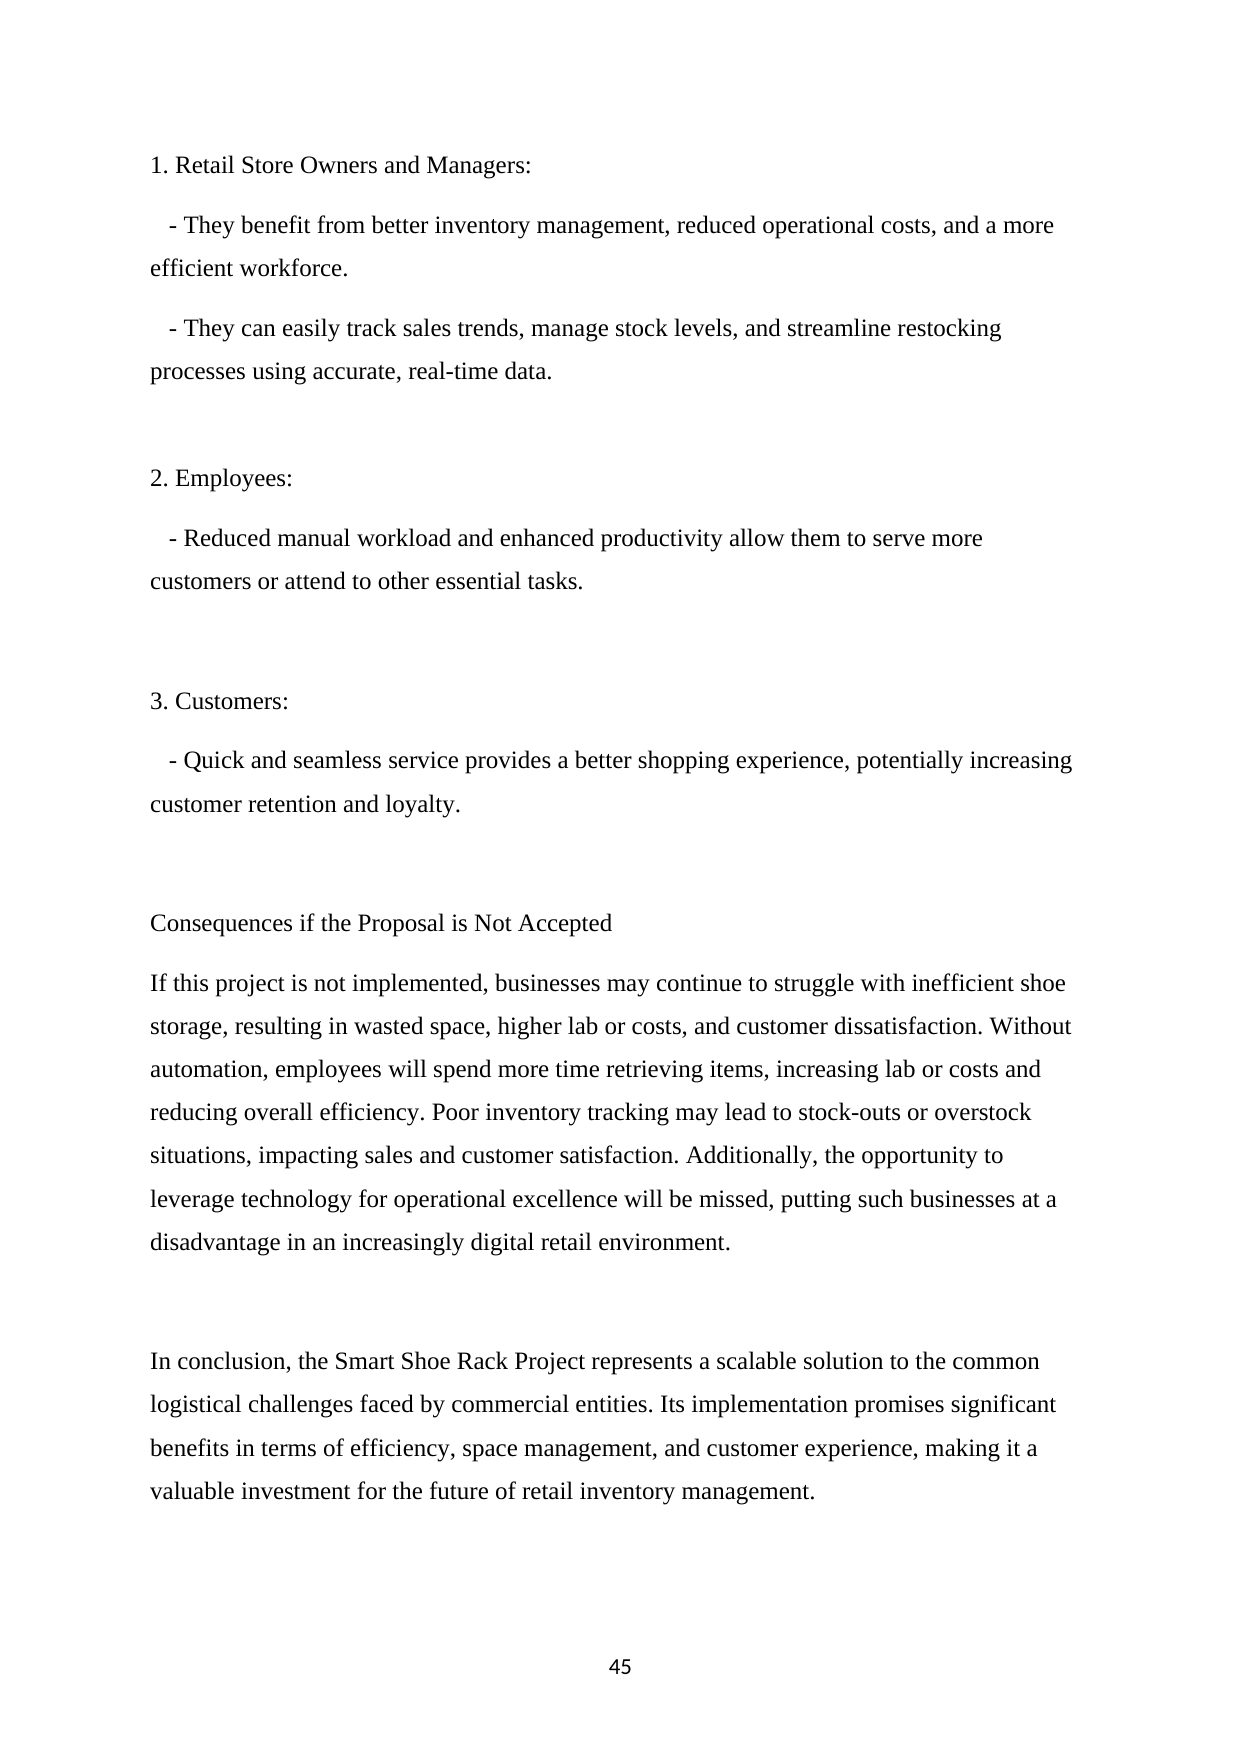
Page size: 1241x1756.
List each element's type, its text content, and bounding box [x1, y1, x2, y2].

text 1. Retail Store Owners and Managers: [150, 150, 1090, 179]
text 3. Customers: [150, 686, 1090, 714]
text - Reduced manual workload and enhanced productivity allow them to serve more customers or attend to other essential tasks. [150, 523, 1090, 595]
text If this project is not implemented, businesses may continue to struggle with inefficient shoe storage, resulting in wasted space, higher lab or costs, and customer dissatisfaction. Without automation, employees will spend more time retrieving items, increasing lab or costs and reducing overall efficiency. Poor inventory tracking may lead to stock-outs or overstock situations, impacting sales and customer satisfaction. Additionally, the opportunity to leverage technology for operational excellence will be missed, putting such businesses at a disadvantage in an increasingly digital retail environment. [150, 968, 1090, 1256]
text - They benefit from better inventory management, reduced operational costs, and a more efficient workforce. [150, 210, 1090, 282]
text 2. Employees: [150, 463, 1090, 492]
text Consequences if the Proposal is Not Accepted [150, 908, 1090, 937]
text In conclusion, the Smart Shoe Rack Project represents a scalable solution to the common logistical challenges faced by commercial entities. Its implementation promises significant benefits in terms of efficiency, space management, and customer experience, making it a valuable investment for the future of retail inventory management. [150, 1346, 1090, 1504]
text - They can easily track sales trends, manage stock levels, and streamline restocking processes using accurate, real-time data. [150, 313, 1090, 384]
text - Quick and seamless service provides a better shopping experience, potentially increasing customer retention and loyalty. [150, 746, 1090, 817]
